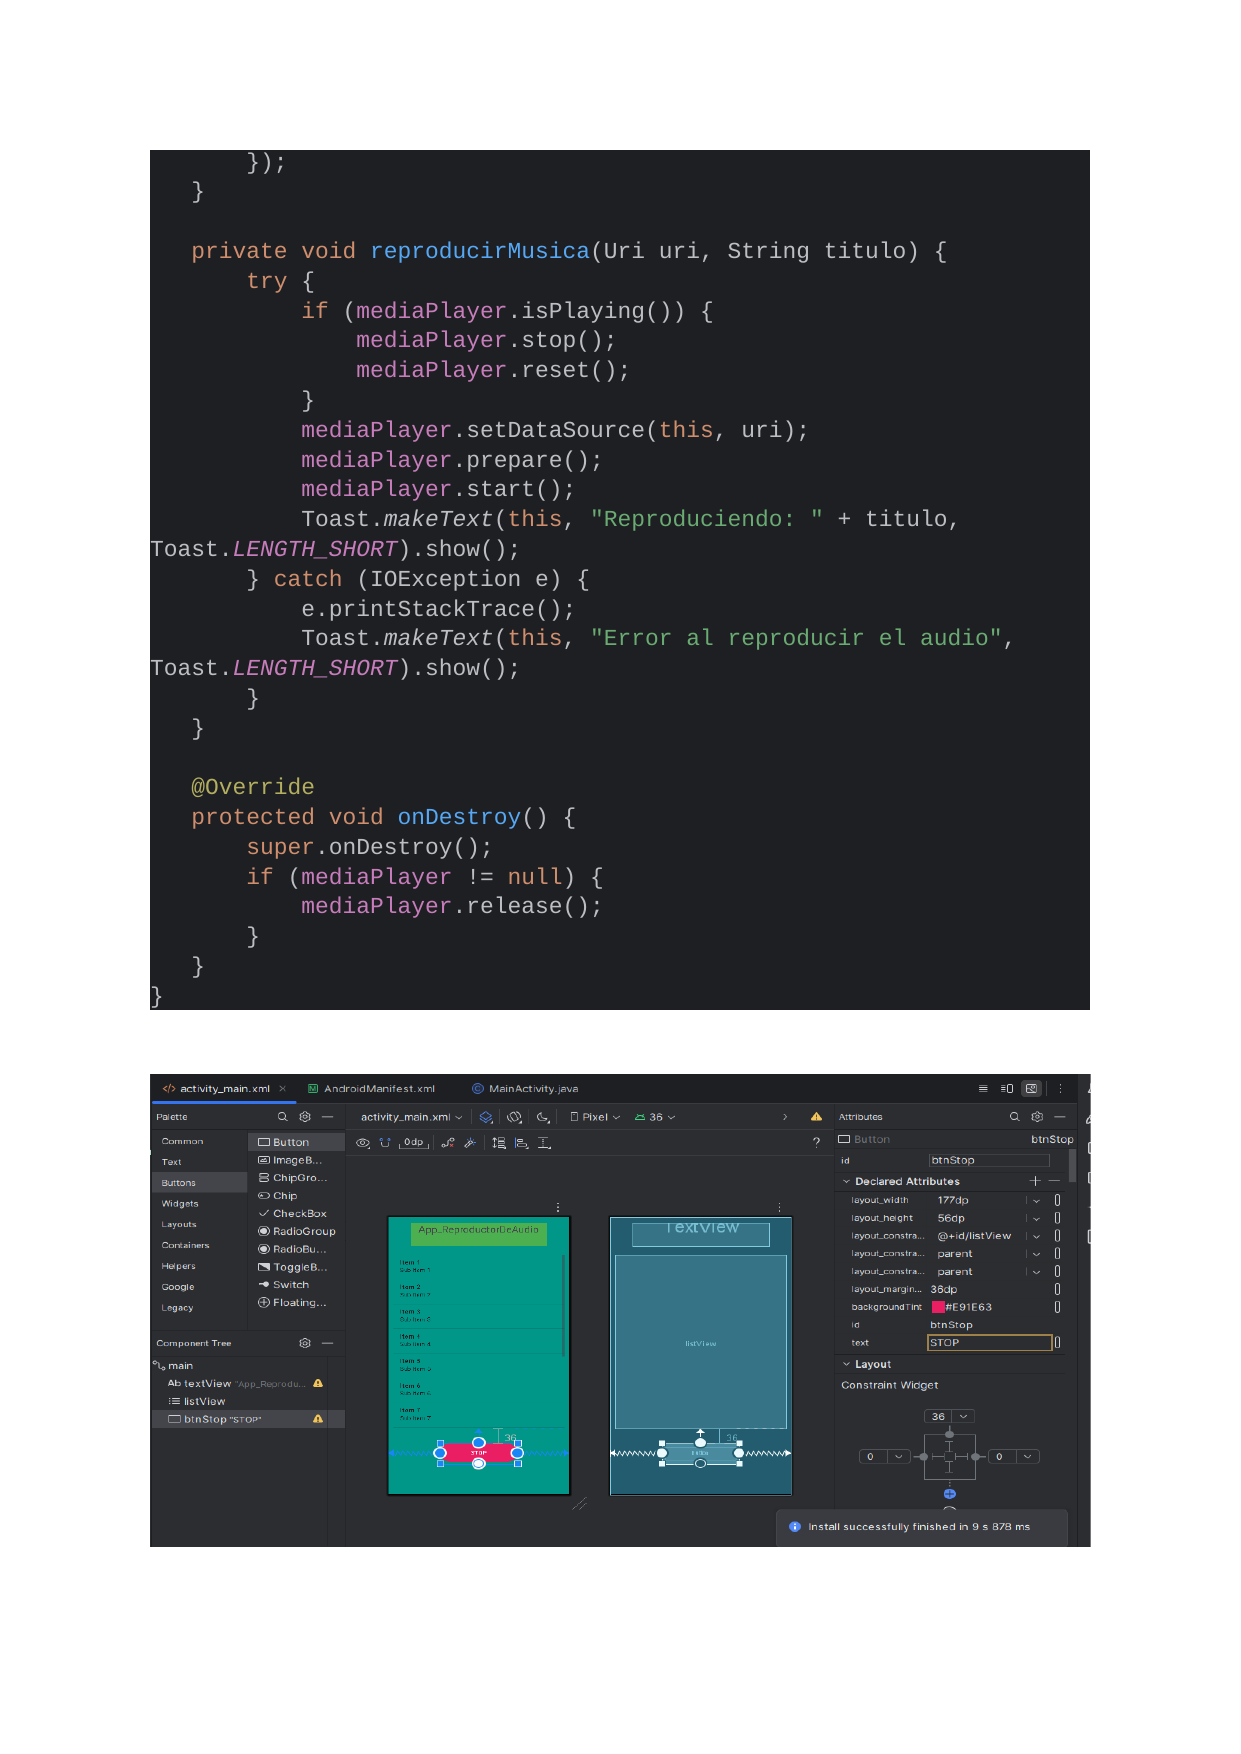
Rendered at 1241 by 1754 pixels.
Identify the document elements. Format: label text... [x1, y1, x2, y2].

text mediaPlayer.release(); [150, 895, 1090, 921]
text mediaPlayer.prepare(); [150, 448, 1090, 474]
text } [150, 954, 1090, 980]
text } [150, 180, 1090, 206]
text mediaPlayer.start(); [150, 478, 1090, 504]
text } [150, 716, 1090, 742]
text } [150, 388, 1090, 414]
text } catch (IOException e) { [150, 567, 1090, 593]
text if (mediaPlayer != null) { [150, 865, 1090, 891]
picture [150, 1074, 1091, 1547]
text super.onDestroy(); [150, 835, 1090, 861]
text @Override [150, 776, 1090, 802]
text } [150, 686, 1090, 712]
text } [150, 984, 1090, 1010]
text Toast.makeText(this, "Reproduciendo: " + titulo, Toast.LENGTH_SHORT).show(); [150, 507, 1090, 563]
text protected void onDestroy() { [150, 805, 1090, 831]
text mediaPlayer.setDataSource(this, uri); [150, 418, 1090, 444]
text e.printStackTrace(); [150, 597, 1090, 623]
text mediaPlayer.stop(); [150, 329, 1090, 355]
text mediaPlayer.reset(); [150, 358, 1090, 384]
text } [150, 924, 1090, 951]
text try { [150, 269, 1090, 295]
text if (mediaPlayer.isPlaying()) { [150, 299, 1090, 325]
text }); [150, 150, 1090, 176]
text Toast.makeText(this, "Error al reproducir el audio", Toast.LENGTH_SHORT).show(); [150, 627, 1090, 682]
text private void reproducirMusica(Uri uri, String titulo) { [150, 239, 1090, 265]
